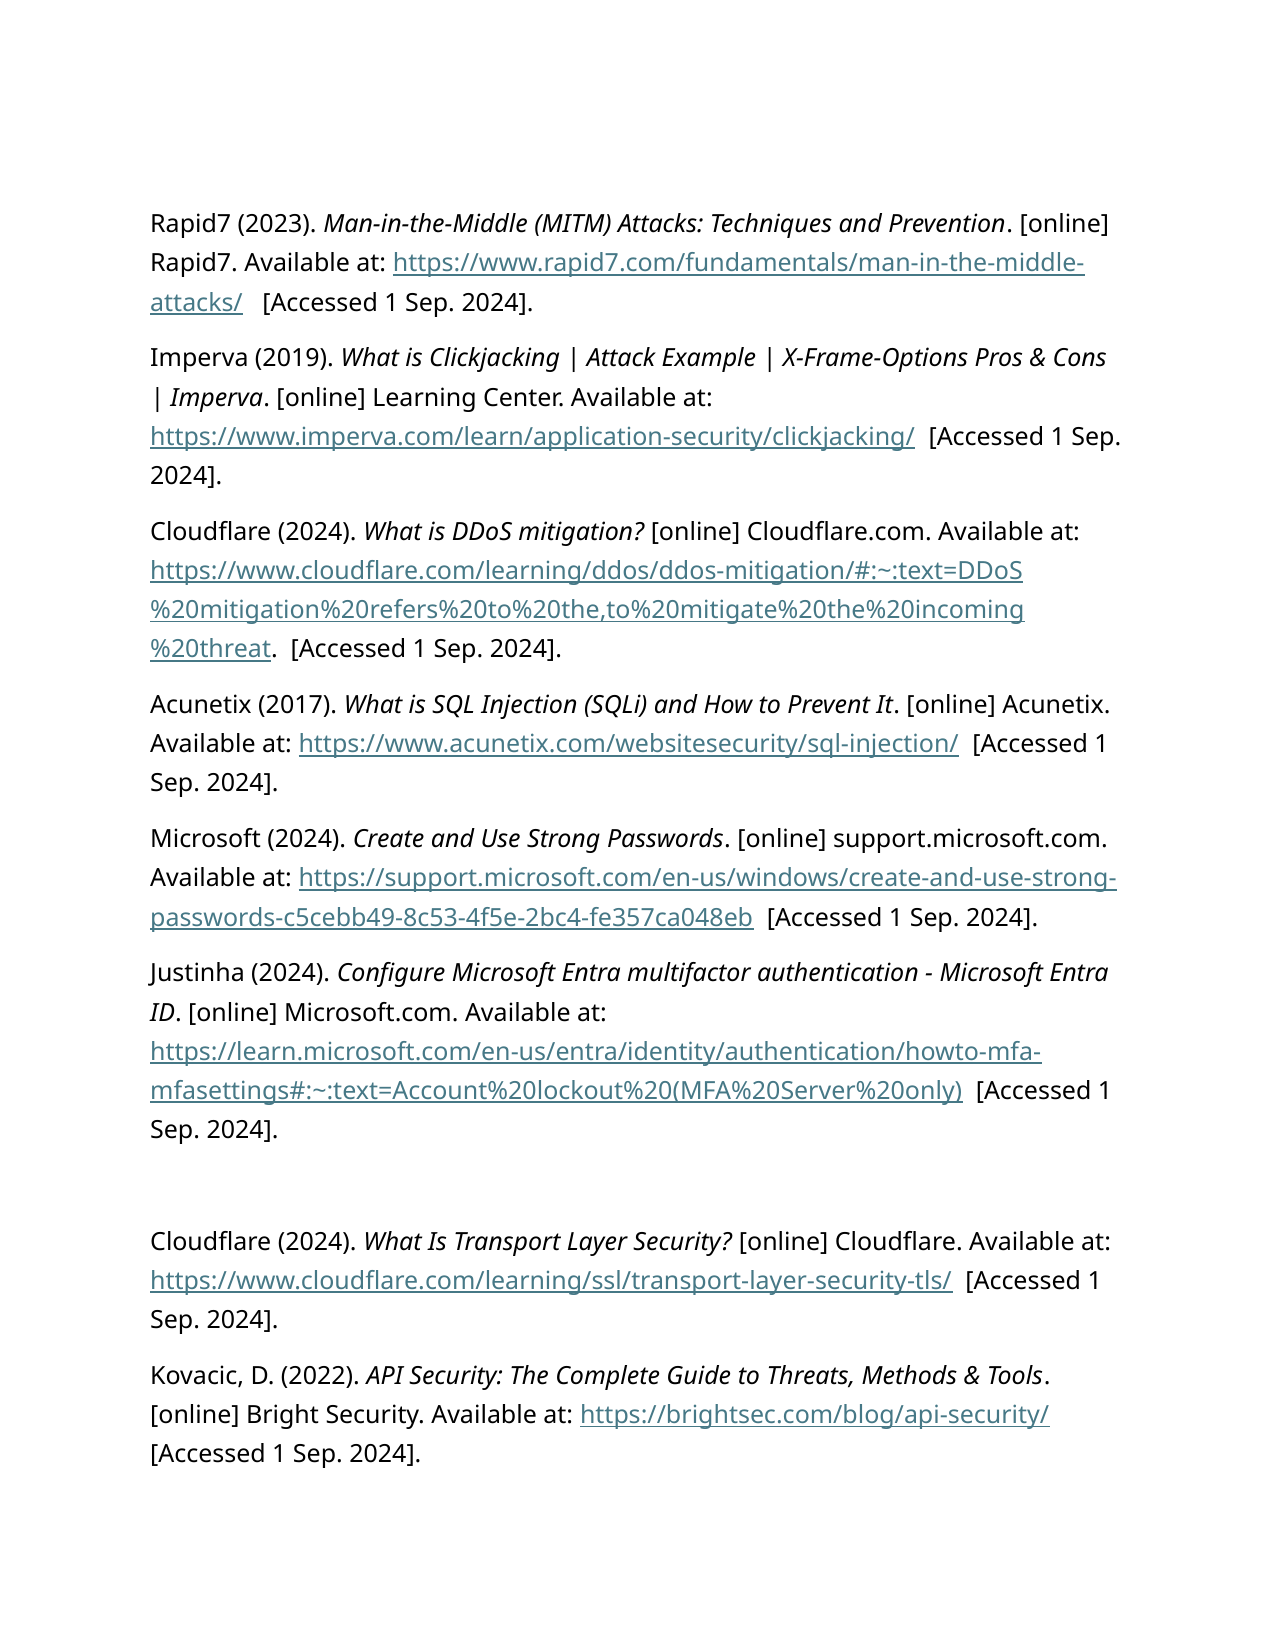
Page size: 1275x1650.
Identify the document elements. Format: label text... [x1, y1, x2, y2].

text Kovacic, D. (2022). API Security: The Complete Guide to Threats, Methods & Tools. [online] Bright Security. Available at: https://brightsec.com/blog/api-security/ [Accessed 1 Sep. 2024]. [150, 1357, 1125, 1470]
text Cloudflare (2024). What Is Transport Layer Security? [online] Cloudflare. Available at: https://www.cloudflare.com/learning/ssl/transport-layer-security-tls/ [Accessed 1 Sep. 2024]. [150, 1223, 1125, 1336]
text Acunetix (2017). What is SQL Injection (SQLi) and How to Prevent It. [online] Acunetix. Available at: https://www.acunetix.com/websitesecurity/sql-injection/ [Accessed 1 Sep. 2024]. [150, 687, 1125, 799]
text Microsoft (2024). Create and Use Strong Passwords. [online] support.microsoft.com. Available at: https://support.microsoft.com/en-us/windows/create-and-use-strong-passwords-c5cebb49-8c53-4f5e-2bc4-fe357ca048eb [Accessed 1 Sep. 2024]. [150, 821, 1125, 933]
text Rapid7 (2023). Man-in-the-Middle (MITM) Attacks: Techniques and Prevention. [online] Rapid7. Available at: https://www.rapid7.com/fundamentals/man-in-the-middle-attacks/ [Accessed 1 Sep. 2024]. [150, 206, 1125, 318]
text Cloudflare (2024). What is DDoS mitigation? [online] Cloudflare.com. Available at: https://www.cloudflare.com/learning/ddos/ddos-mitigation/#:~:text=DDoS%20mitigation%20refers%20to%20the,to%20mitigate%20the%20incoming%20threat. [Accessed 1 Sep. 2024]. [150, 513, 1125, 665]
text Imperva (2019). What is Clickjacking | Attack Example | X-Frame-Options Pros & Cons | Imperva. [online] Learning Center. Available at: https://www.imperva.com/learn/application-security/clickjacking/ [Accessed 1 Sep. 2024]. [150, 340, 1125, 492]
text Justinha (2024). Configure Microsoft Entra multifactor authentication - Microsoft Entra ID. [online] Microsoft.com. Available at: https://learn.microsoft.com/en-us/entra/identity/authentication/howto-mfa-mfasettings#:~:text=Account%20lockout%20(MFA%20Server%20only) [Accessed 1 Sep. 2024]. [150, 955, 1125, 1146]
